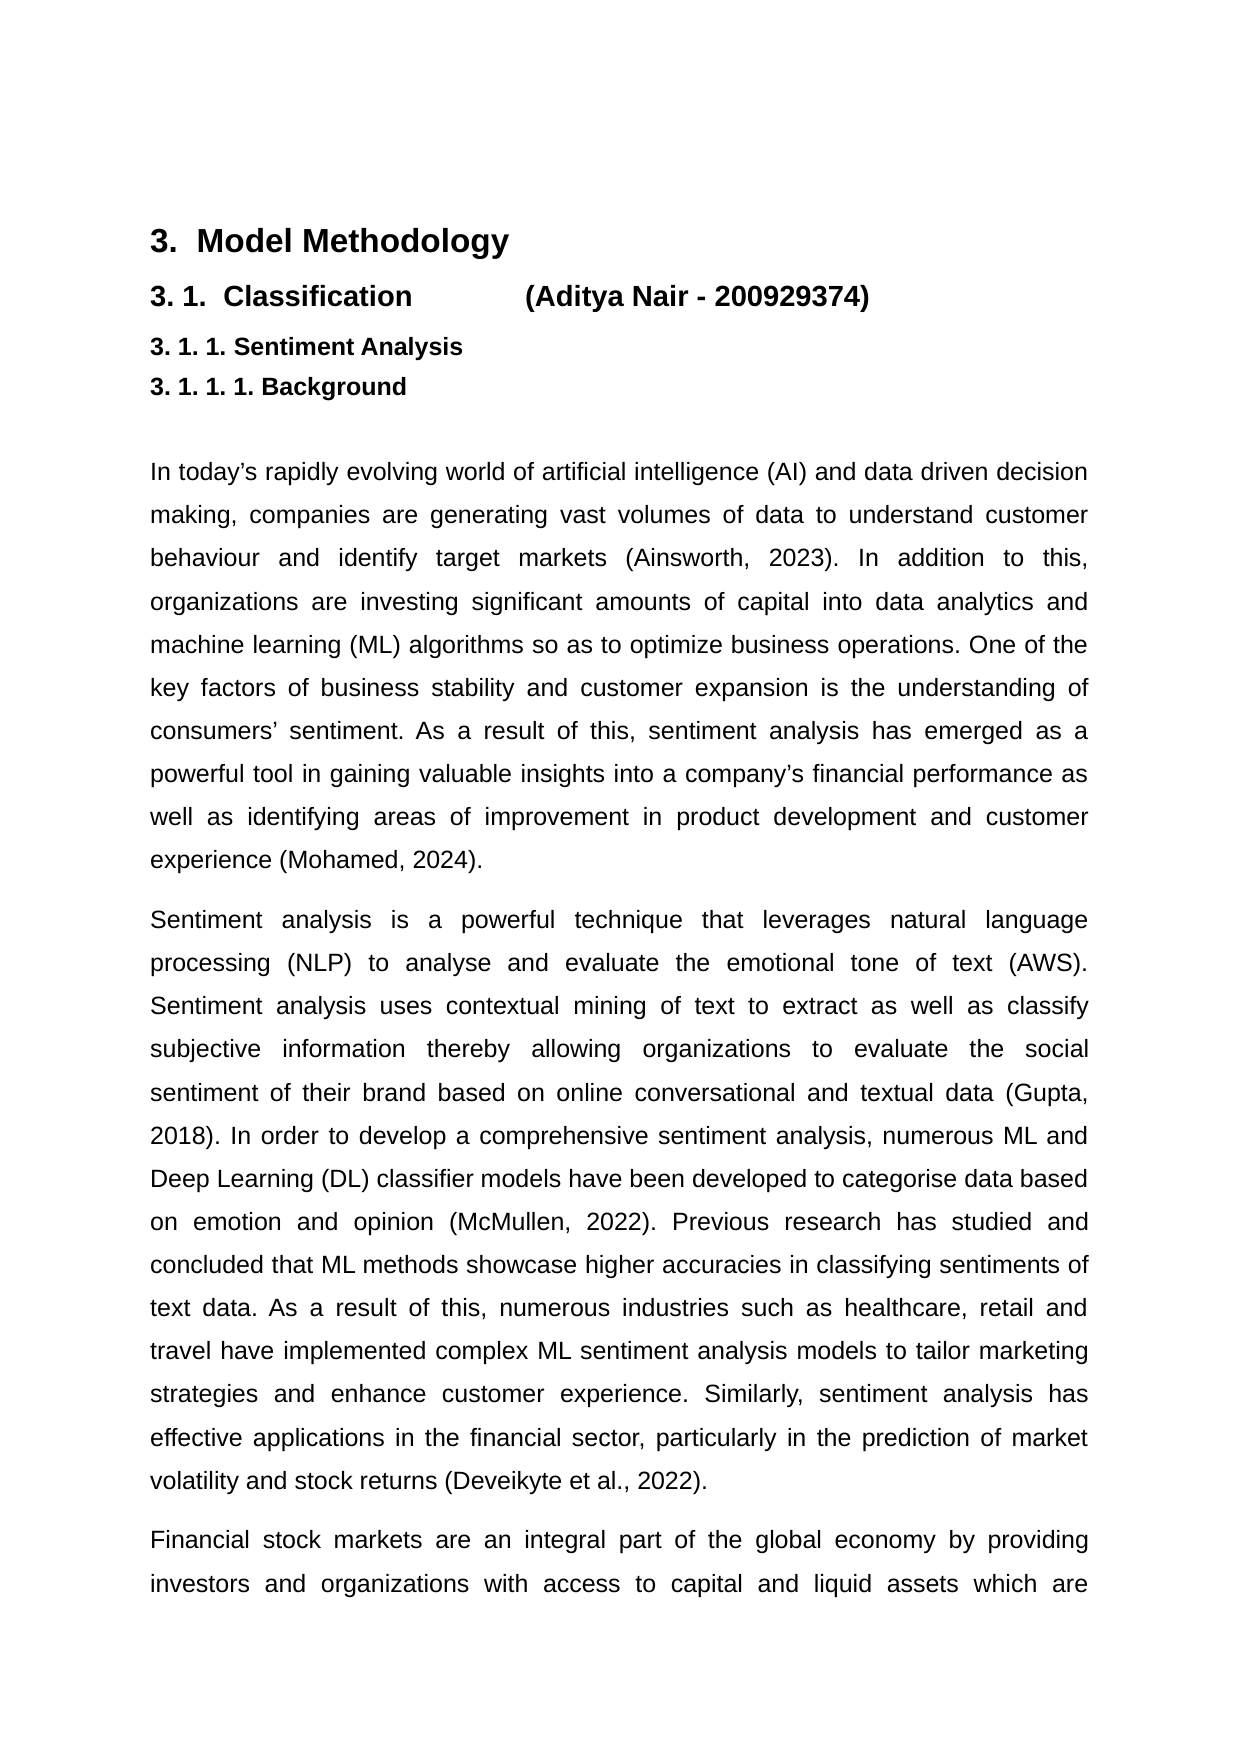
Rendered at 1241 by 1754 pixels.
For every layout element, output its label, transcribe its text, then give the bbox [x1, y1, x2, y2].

text Sentiment analysis is a powerful technique that leverages natural language processing (NLP) to analyse and evaluate the emotional tone of text (AWS). Sentiment analysis uses contextual mining of text to extract as well as classify subjective information thereby allowing organizations to evaluate the social sentiment of their brand based on online conversational and textual data (Gupta, 2018). In order to develop a comprehensive sentiment analysis, numerous ML and Deep Learning (DL) classifier models have been developed to categorise data based on emotion and opinion (McMullen, 2022). Previous research has studied and concluded that ML methods showcase higher accuracies in classifying sentiments of text data. As a result of this, numerous industries such as healthcare, retail and travel have implemented complex ML sentiment analysis models to tailor marketing strategies and enhance customer experience. Similarly, sentiment analysis has effective applications in the financial sector, particularly in the prediction of market volatility and stock returns (Deveikyte et al., 2022). [150, 905, 1090, 1494]
subtitle Model Methodology [150, 221, 1090, 260]
subtitle Sentiment Analysis [150, 332, 1090, 361]
subtitle Background [150, 372, 1090, 400]
text In today’s rapidly evolving world of artificial intelligence (AI) and data driven decision making, companies are generating vast volumes of data to understand customer behaviour and identify target markets (Ainsworth, 2023). In addition to this, organizations are investing significant amounts of capital into data analytics and machine learning (ML) algorithms so as to optimize business operations. One of the key factors of business stability and customer expansion is the understanding of consumers’ sentiment. As a result of this, sentiment analysis has emerged as a powerful tool in gaining valuable insights into a company’s financial performance as well as identifying areas of improvement in product development and customer experience (Mohamed, 2024). [150, 457, 1090, 874]
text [150, 1526, 1090, 1597]
subtitle Classification (Aditya Nair - 200929374) [150, 279, 1090, 313]
